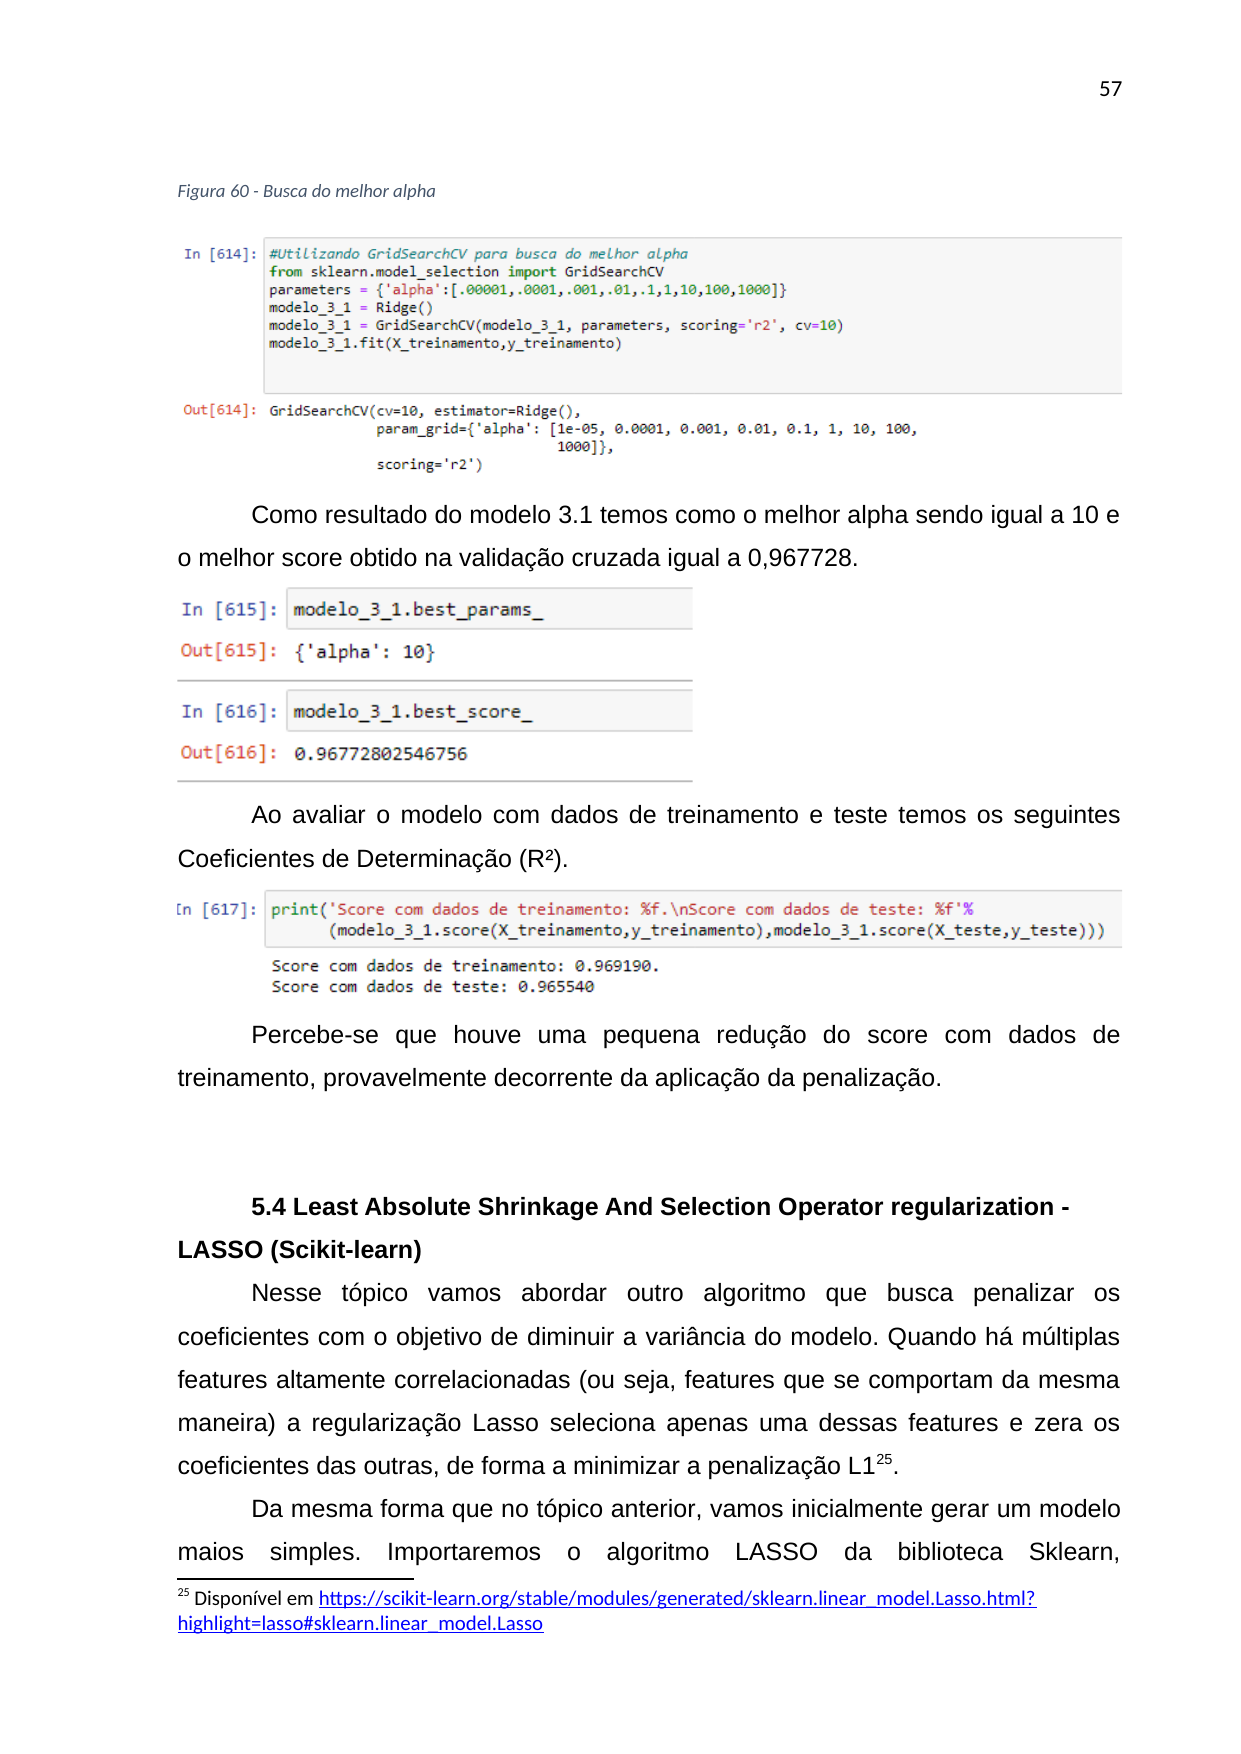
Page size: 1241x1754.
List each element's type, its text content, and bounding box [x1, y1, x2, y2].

text Como resultado do modelo 3.1 temos como o melhor alpha sendo igual a 10 e o melhor score obtido na validação cruzada igual a 0,967728. [177, 500, 1122, 572]
text Nesse tópico vamos abordar outro algoritmo que busca penalizar os coeficientes com o objetivo de diminuir a variância do modelo. Quando há múltiplas features altamente correlacionadas (ou seja, features que se comportam da mesma maneira) a regularização Lasso seleciona apenas uma dessas features e zera os coeficientes das outras, de forma a minimizar a penalização L1. [177, 1278, 1122, 1479]
picture [177, 586, 693, 787]
picture [177, 886, 1123, 1006]
text Percebe-se que houve uma pequena redução do score com dados de treinamento, provavelmente decorrente da aplicação da penalização. [177, 1019, 1122, 1091]
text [177, 1494, 1122, 1566]
subtitle 5.4 Least Absolute Shrinkage And Selection Operator regularization - LASSO (Scikit-learn) [177, 1192, 1122, 1264]
picture [177, 223, 1123, 487]
text Ao avaliar o modelo com dados de treinamento e teste temos os seguintes Coeficientes de Determinação (R²). [177, 800, 1122, 872]
